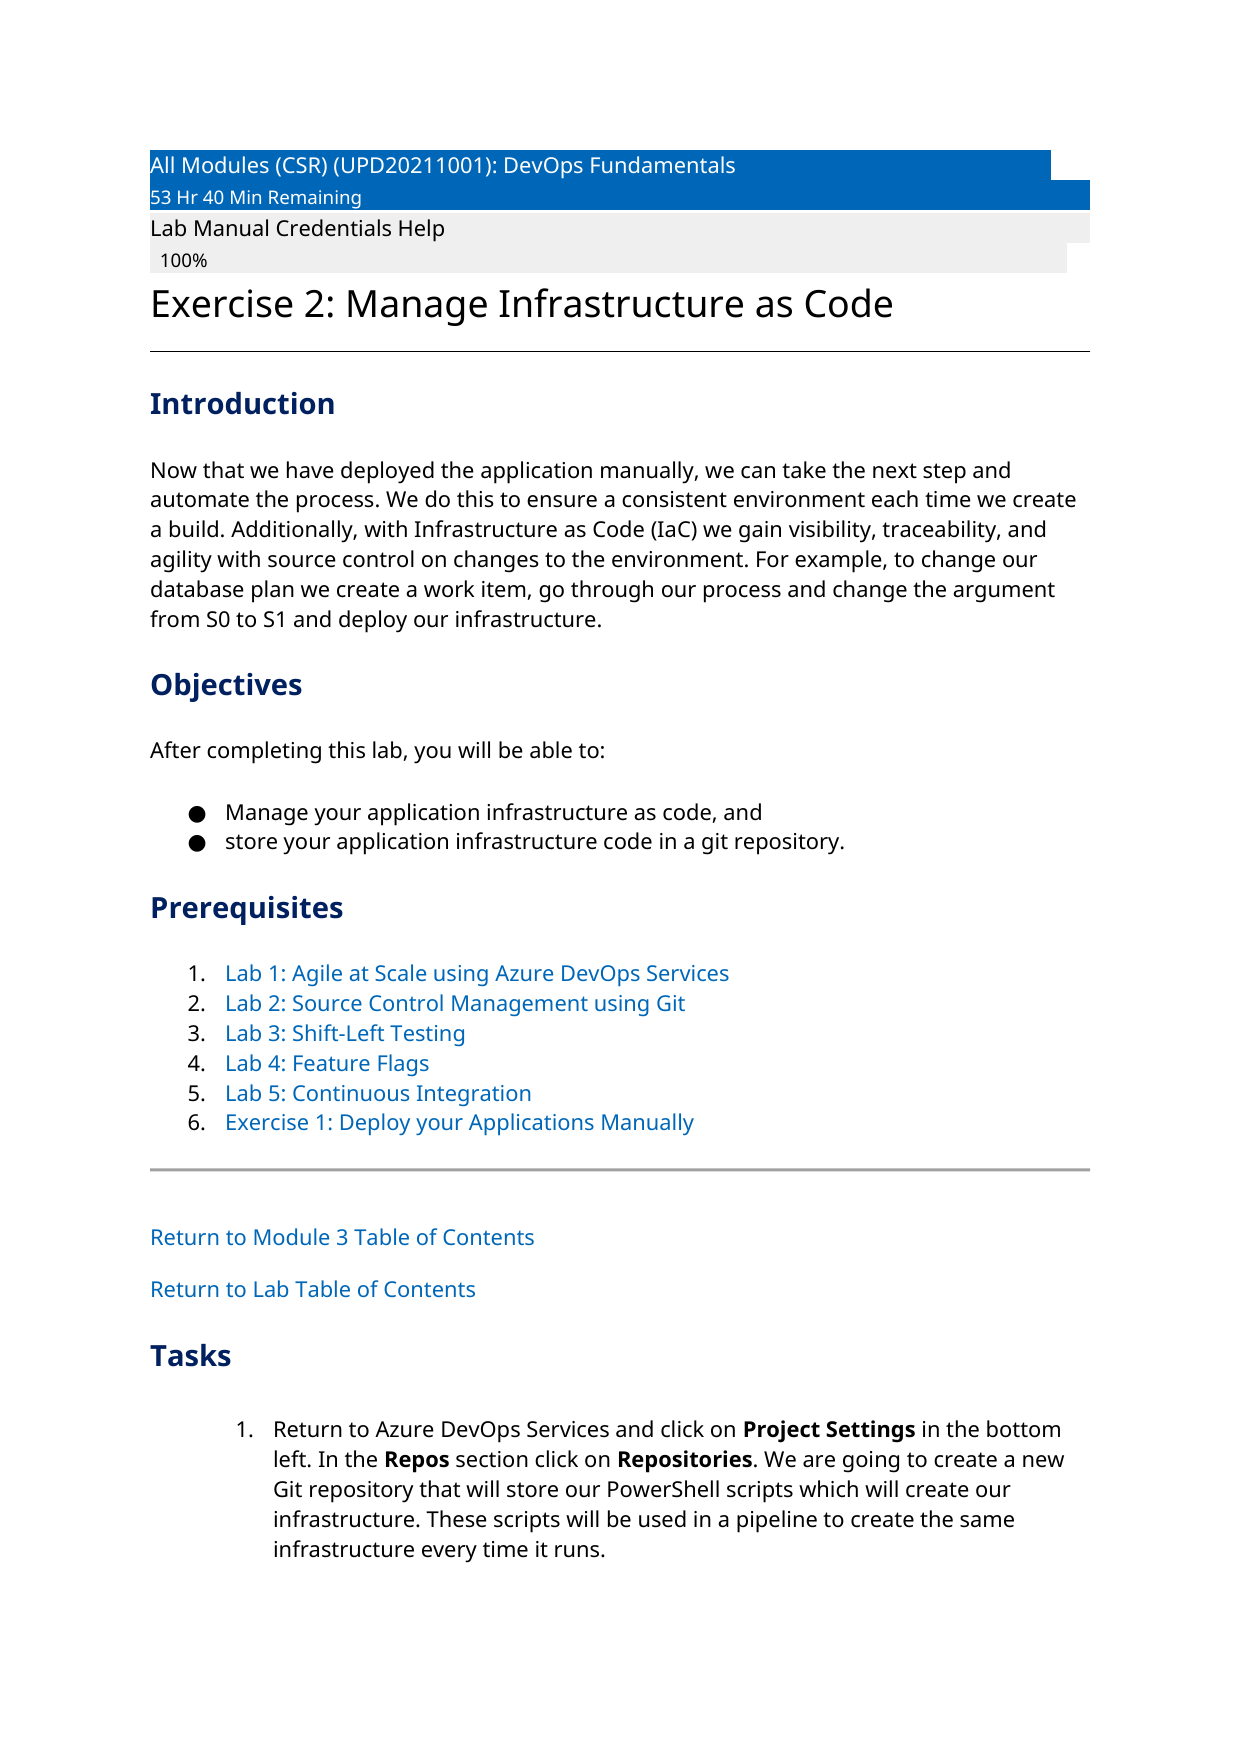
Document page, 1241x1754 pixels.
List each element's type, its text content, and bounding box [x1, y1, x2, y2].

list Lab 4: Feature Flags [187, 1048, 1090, 1077]
list Exercise 1: Deploy your Applications Manually [187, 1107, 1090, 1137]
subtitle Prerequisites [150, 887, 1090, 927]
subtitle Introduction [150, 384, 1090, 423]
list Lab 5: Continuous Integration [187, 1077, 1090, 1107]
text Return to Module 3 Table of Contents [150, 1221, 1090, 1251]
text Lab Manual Credentials Help [150, 213, 1090, 243]
text After completing this lab, you will be able to: [150, 736, 1090, 765]
text 100% [150, 248, 1067, 273]
subtitle Tasks [150, 1335, 1090, 1375]
list Lab 3: Shift-Left Testing [187, 1018, 1090, 1048]
subtitle Objectives [150, 664, 1090, 704]
list Lab 1: Agile at Scale using Azure DevOps Services [187, 958, 1090, 988]
text Return to Lab Table of Contents [150, 1274, 1090, 1304]
list Lab 2: Source Control Management using Git [187, 988, 1090, 1018]
subtitle Exercise 2: Manage Infrastructure as Code [150, 277, 1090, 351]
list Manage your application infrastructure as code, and [187, 797, 1090, 826]
text All Modules (CSR) (UPD20211001): DevOps Fundamentals [150, 150, 1051, 180]
list store your application infrastructure code in a git repository. [187, 826, 1090, 856]
text Now that we have deployed the application manually, we can take the next step and automate the process. We do this to ensure a consistent environment each time we create a build. Additionally, with Infrastructure as Code (IaC) we gain visibility, traceability, and agility with source control on changes to the environment. For example, to change our database plan we create a work item, go through our process and change the argument from S0 to S1 and deploy our infrastructure. [150, 454, 1090, 633]
text 53 Hr 40 Min Remaining [150, 184, 1090, 210]
list Return to Azure DevOps Services and click on Project Settings in the bottom left. In the Repos section click on Repositories. We are going to create a new Git repository that will store our PowerShell scripts which will create our infrastructure. These scripts will be used in a pipeline to create the same infrastructure every time it runs. [235, 1414, 1090, 1563]
